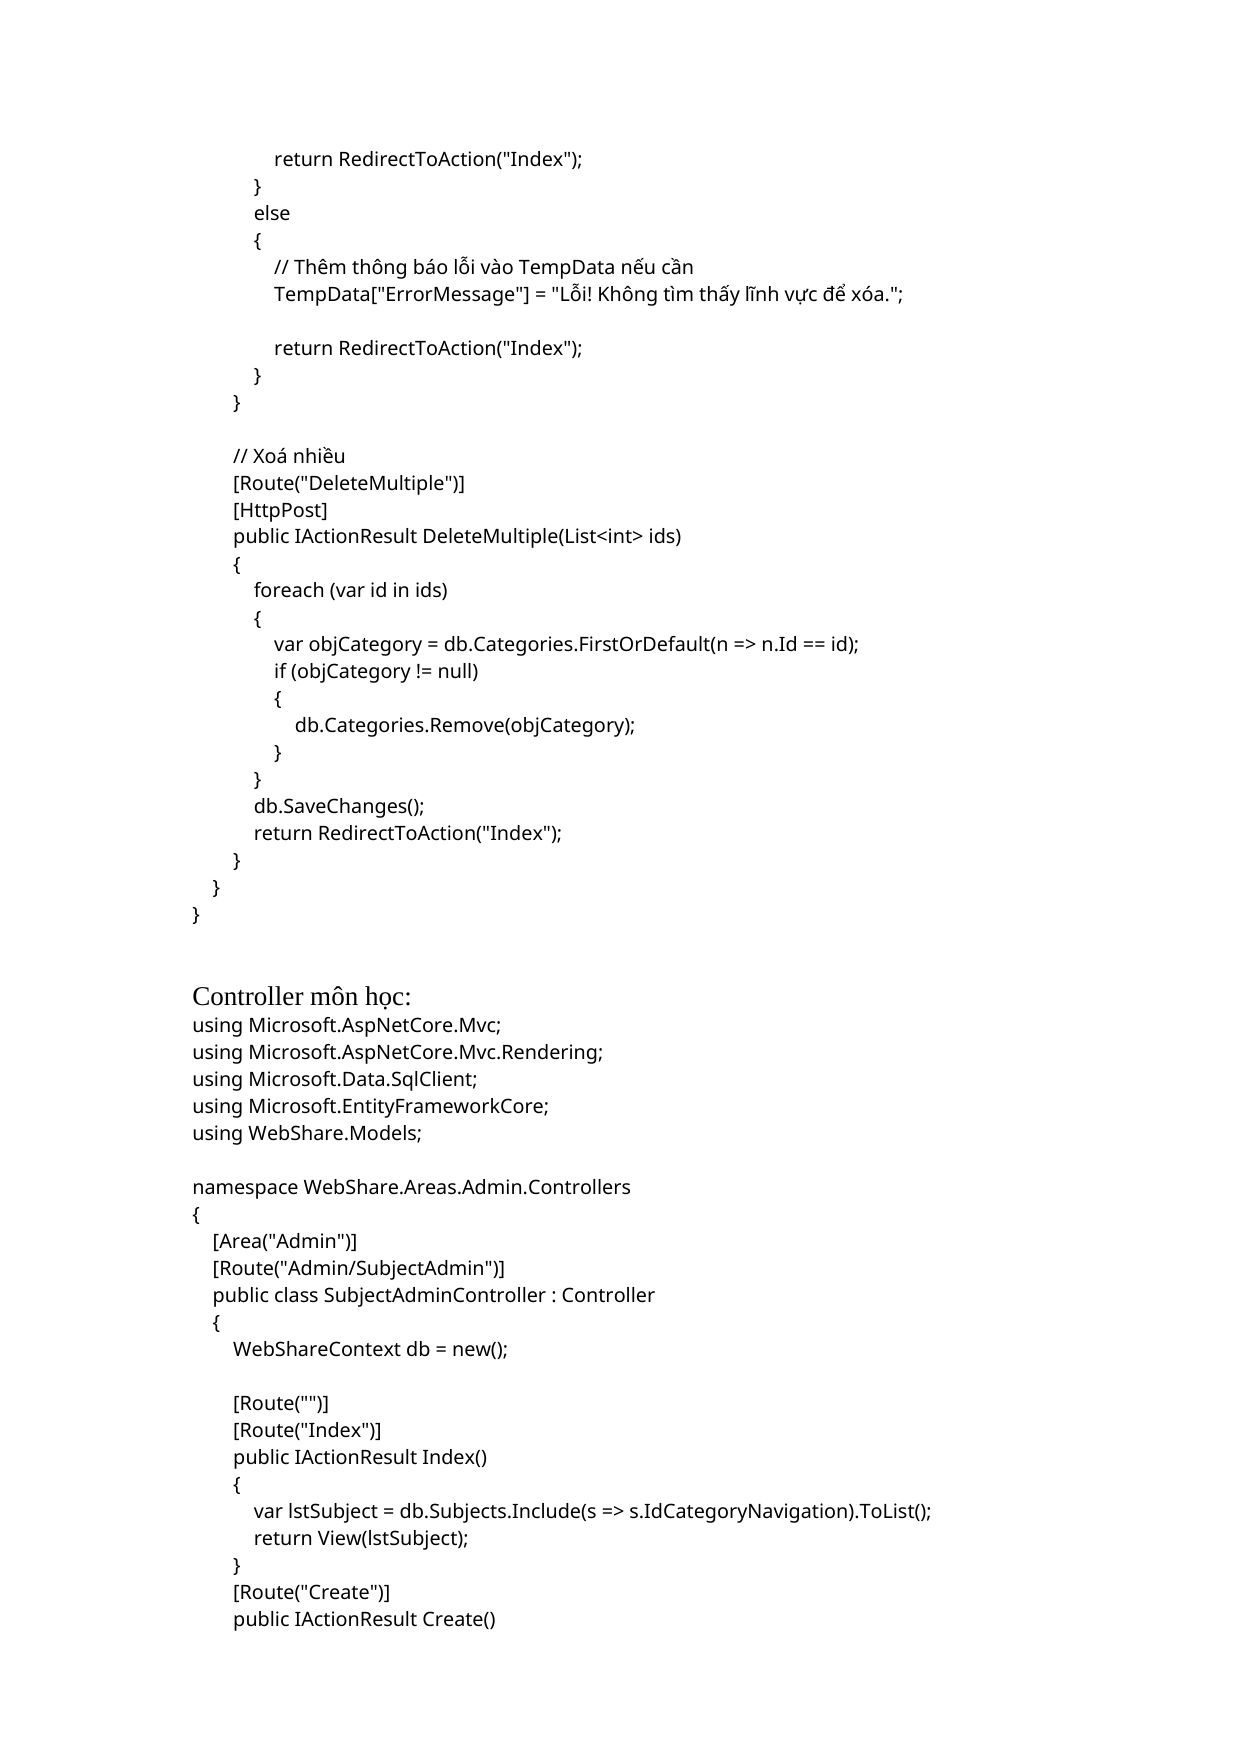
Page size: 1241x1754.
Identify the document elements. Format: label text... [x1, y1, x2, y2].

text using WebShare.Models; [192, 1119, 1122, 1146]
text [Route("DeleteMultiple")] [192, 469, 1122, 496]
text db.Categories.Remove(objCategory); [192, 712, 1122, 739]
text // Thêm thông báo lỗi vào TempData nếu cần [192, 253, 1122, 280]
text { [192, 550, 1122, 577]
text [HttpPost] [192, 496, 1122, 523]
text using Microsoft.EntityFrameworkCore; [192, 1092, 1122, 1119]
text return View(lstSubject); [192, 1524, 1122, 1551]
text } [192, 847, 1122, 873]
text } [192, 739, 1122, 766]
text using Microsoft.AspNetCore.Mvc.Rendering; [192, 1038, 1122, 1066]
text foreach (var id in ids) [192, 577, 1122, 604]
text var lstSubject = db.Subjects.Include(s => s.IdCategoryNavigation).ToList(); [192, 1497, 1122, 1524]
text { [192, 685, 1122, 712]
text public class SubjectAdminController : Controller [192, 1281, 1122, 1308]
text return RedirectToAction("Index"); [192, 819, 1122, 847]
text { [192, 226, 1122, 253]
text namespace WebShare.Areas.Admin.Controllers [192, 1173, 1122, 1200]
text WebShareContext db = new(); [192, 1335, 1122, 1362]
text public IActionResult Create() [192, 1605, 1122, 1632]
text [Route("Index")] [192, 1416, 1122, 1443]
text } [192, 766, 1122, 793]
text // Xoá nhiều [192, 442, 1122, 469]
text db.SaveChanges(); [192, 793, 1122, 819]
text public IActionResult Index() [192, 1443, 1122, 1470]
text TempData["ErrorMessage"] = "Lỗi! Không tìm thấy lĩnh vực để xóa."; [192, 280, 1122, 307]
text { [192, 1308, 1122, 1335]
text public IActionResult DeleteMultiple(List<int> ids) [192, 523, 1122, 550]
text if (objCategory != null) [192, 658, 1122, 685]
text var objCategory = db.Categories.FirstOrDefault(n => n.Id == id); [192, 631, 1122, 658]
text [Area("Admin")] [192, 1227, 1122, 1254]
text } [192, 388, 1122, 415]
text [Route("Create")] [192, 1578, 1122, 1605]
text } [192, 172, 1122, 199]
text } [192, 1551, 1122, 1578]
text [Route("")] [192, 1389, 1122, 1416]
text return RedirectToAction("Index"); [192, 334, 1122, 361]
text else [192, 199, 1122, 226]
text { [192, 1200, 1122, 1227]
text return RedirectToAction("Index"); [192, 145, 1122, 172]
text [Route("Admin/SubjectAdmin")] [192, 1254, 1122, 1281]
text using Microsoft.Data.SqlClient; [192, 1066, 1122, 1092]
text { [192, 604, 1122, 631]
text } [192, 873, 1122, 901]
text Controller môn học: using Microsoft.AspNetCore.Mvc; [192, 980, 1122, 1038]
text { [192, 1470, 1122, 1497]
text } [192, 361, 1122, 388]
text } [192, 901, 1122, 927]
